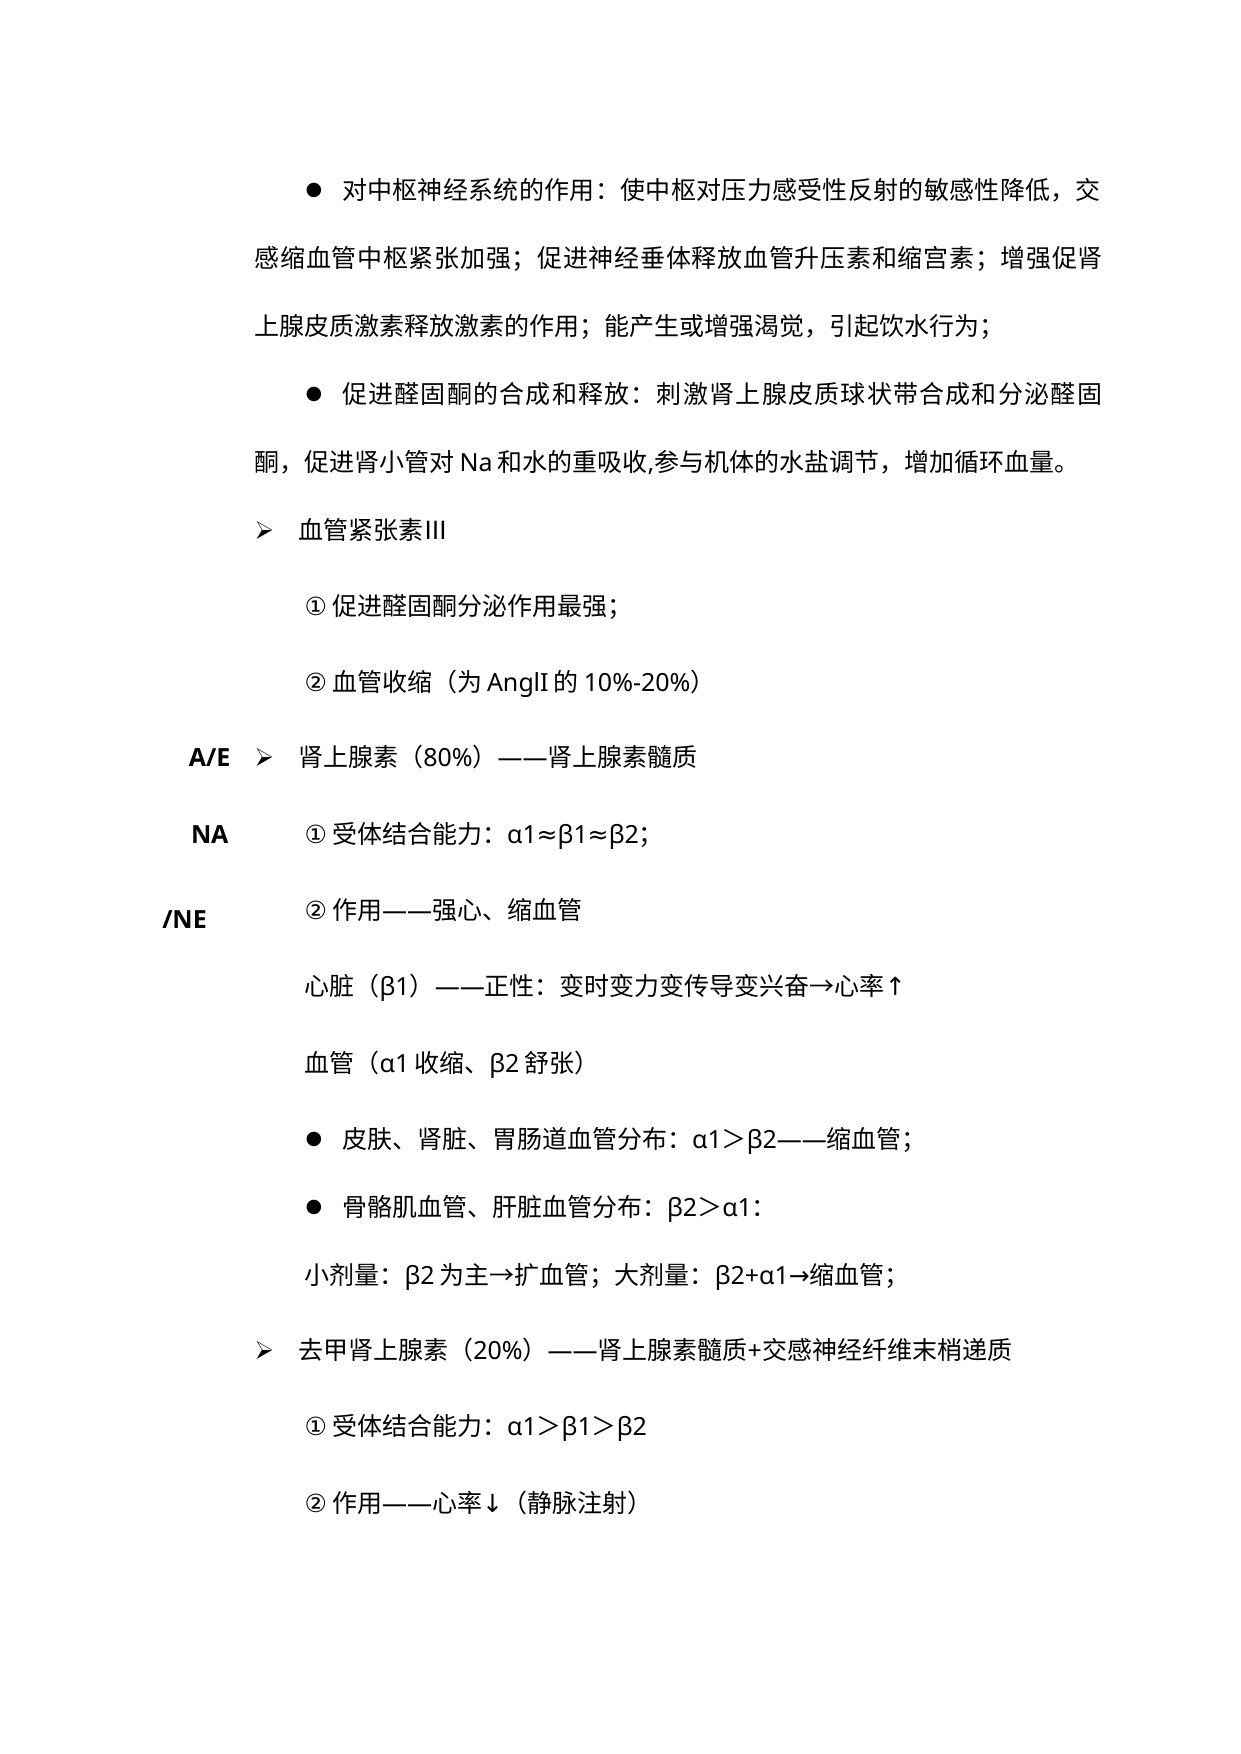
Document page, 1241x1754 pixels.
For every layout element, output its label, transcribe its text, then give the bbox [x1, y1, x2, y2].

table_cell A/E NA/NE [126, 723, 243, 1543]
table_cell 肾上腺素（80%）——肾上腺素髓质 ①受体结合能力：α1≈β1≈β2； ②作用——强心、缩血管 心脏（β1）——正性：变时变力变传导变兴奋→心率↑ 血管（α1收缩、β2舒张） 皮肤、肾脏、胃肠道血管分布：α1＞β2——缩血管； 骨骼肌血管、肝脏血管分布：β2＞α1： 小剂量：β2为主→扩血管；大剂量：β2+α1→缩血管； [243, 723, 1114, 1316]
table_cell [243, 1316, 1114, 1543]
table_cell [243, 156, 1114, 723]
